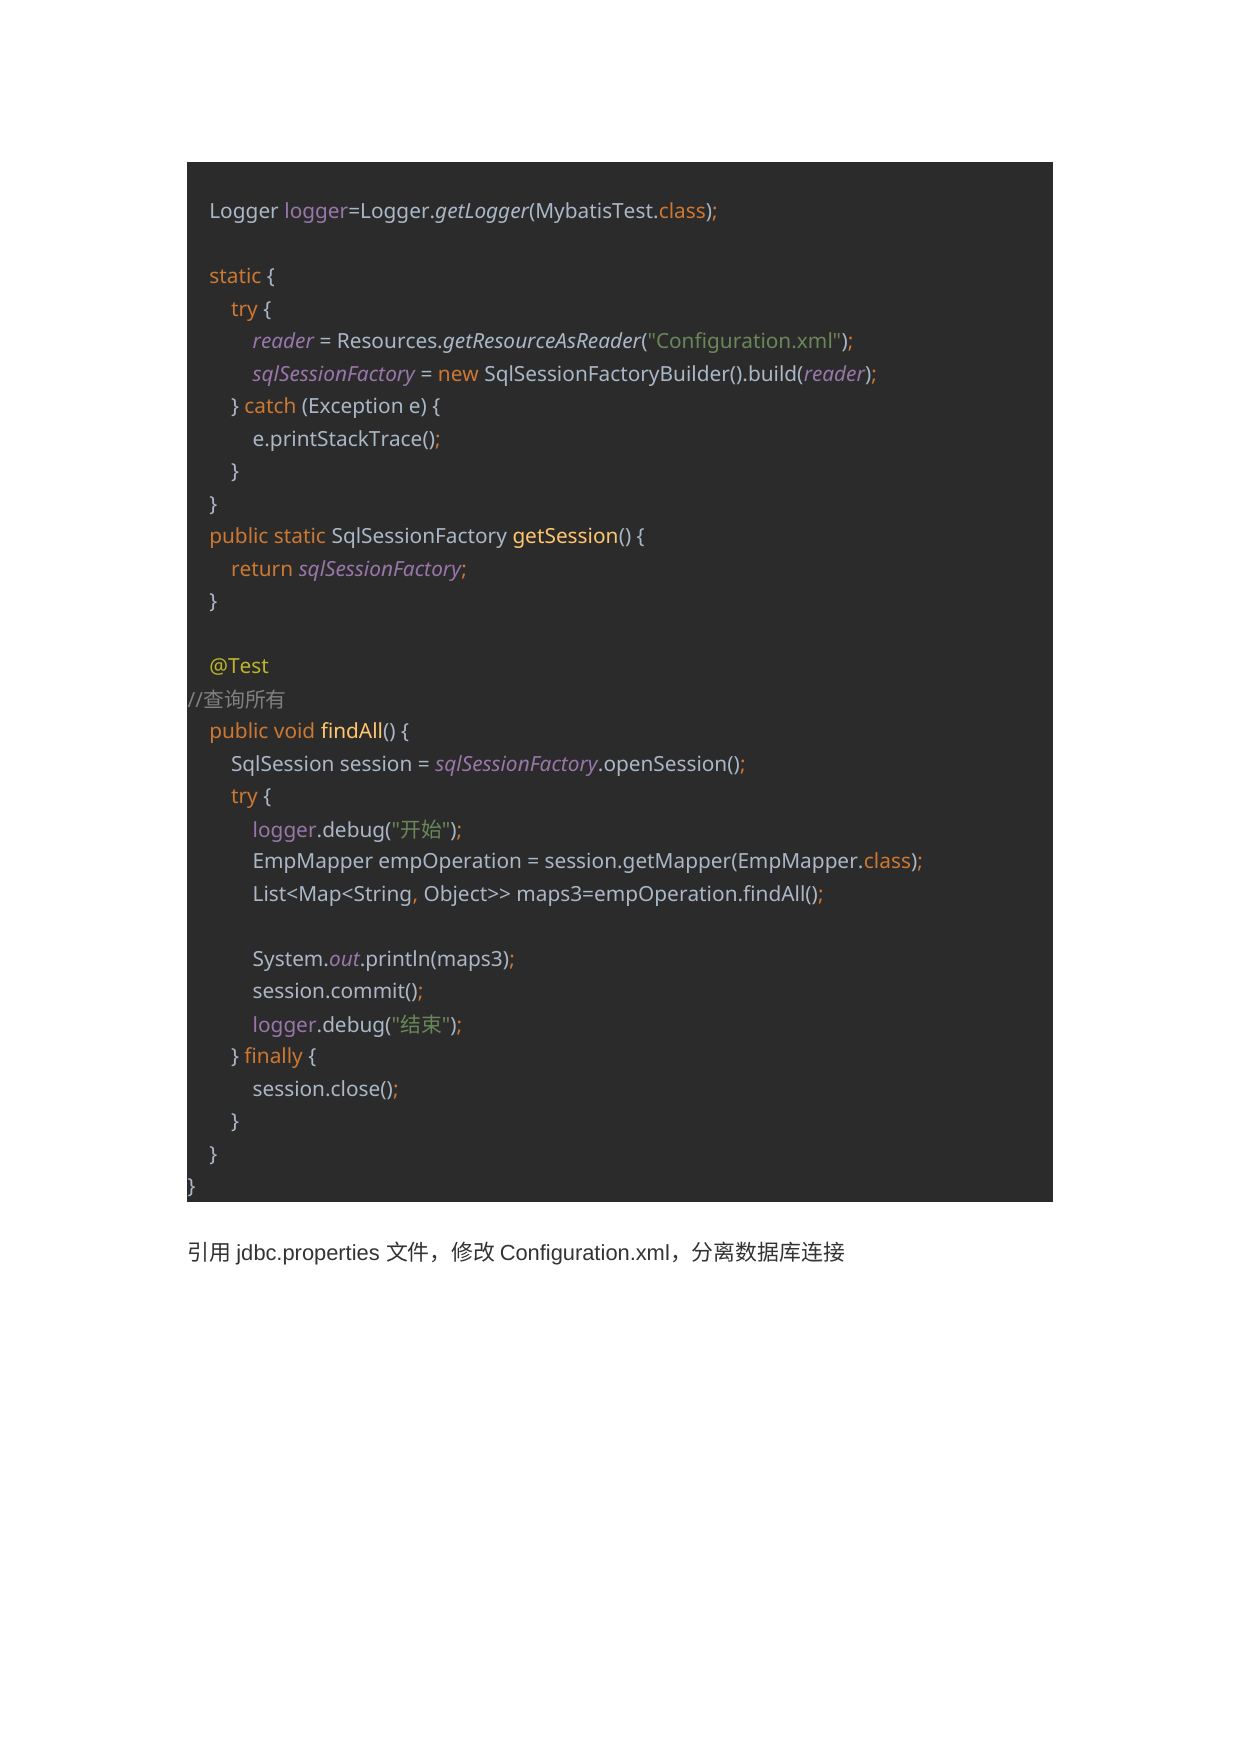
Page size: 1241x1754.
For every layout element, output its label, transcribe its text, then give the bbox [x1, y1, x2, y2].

text 引用 jdbc.properties 文件，修改Configuration.xml，分离数据库连接 [187, 1234, 1053, 1267]
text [187, 162, 1053, 1202]
